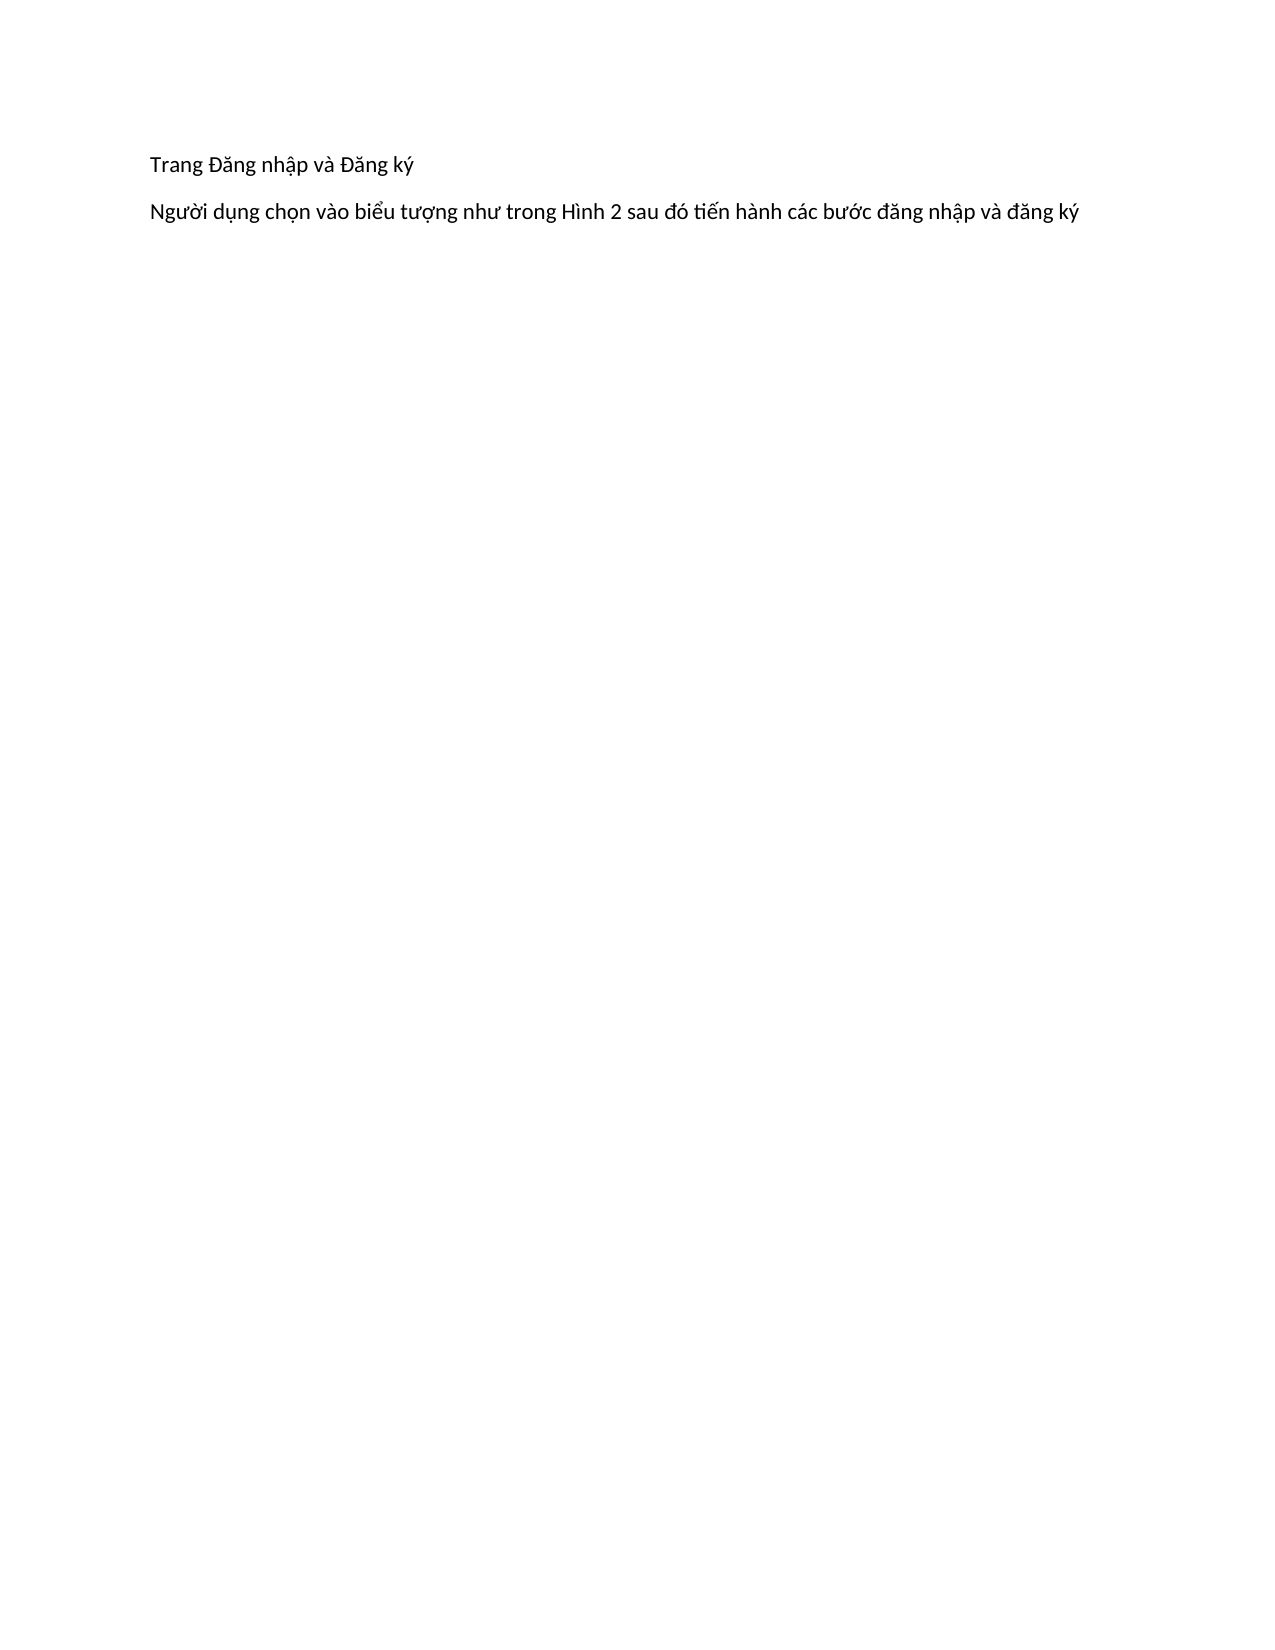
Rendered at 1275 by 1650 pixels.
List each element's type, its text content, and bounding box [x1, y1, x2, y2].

text Người dụng chọn vào biểu tượng như trong Hình 2 sau đó tiến hành các bước đăng nhập và đăng ký [150, 197, 1125, 225]
text Trang Đăng nhập và Đăng ký [150, 150, 1125, 178]
